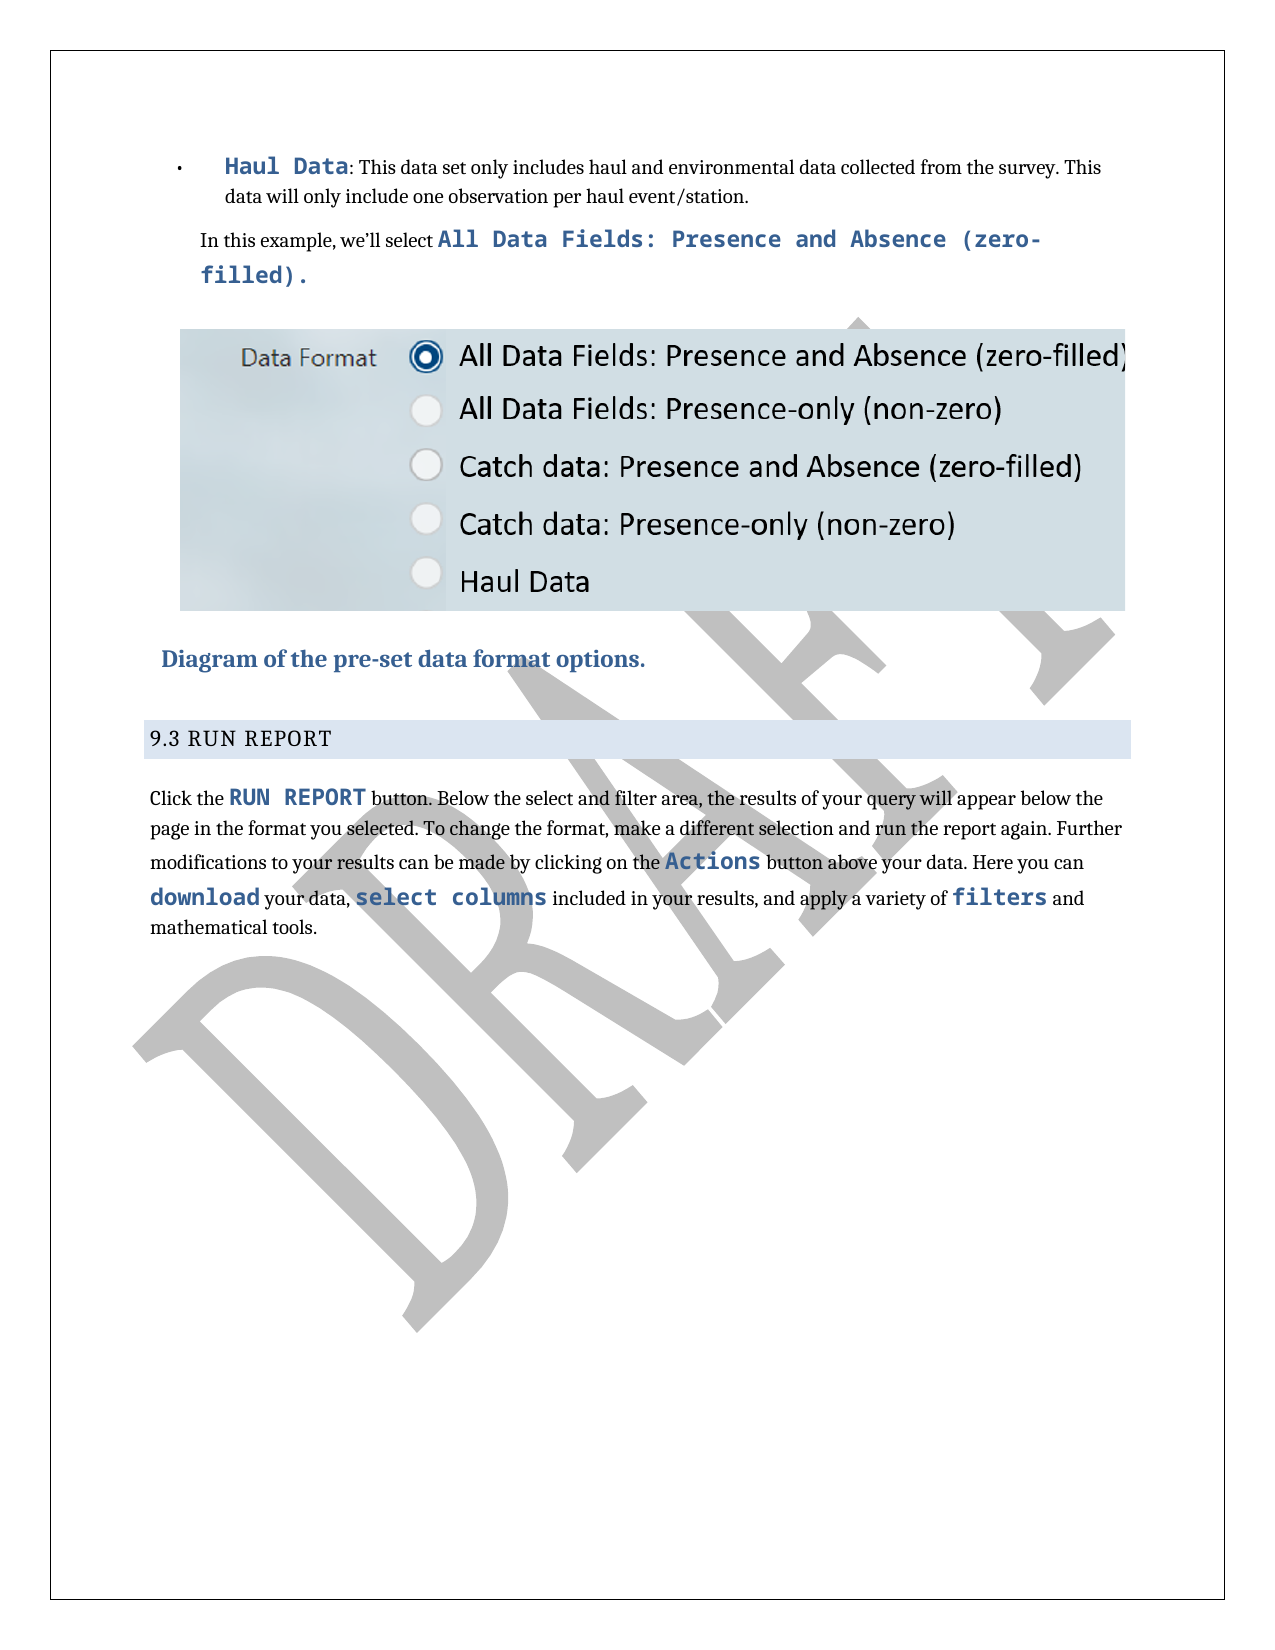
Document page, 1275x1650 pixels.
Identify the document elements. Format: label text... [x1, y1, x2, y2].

subtitle 9.3 Run report [150, 726, 1125, 752]
text In this example, we’ll select All Data Fields: Presence and Absence (zero-filled). [200, 223, 1075, 290]
list Haul Data: This data set only includes haul and environmental data collected from the survey. This data will only include one observation per haul event/station. [175, 150, 1125, 209]
text Click the RUN REPORT button. Below the select and filter area, the results of your query will appear below the page in the format you selected. To change the format, make a different selection and run the report again. Further modifications to your results can be made by clicking on the Actions button above your data. Here you can download your data, select columns included in your results, and apply a variety of filters and mathematical tools. [150, 781, 1125, 939]
table_header Diagram of the pre-set data format options. [150, 305, 1125, 699]
picture [180, 325, 1125, 621]
